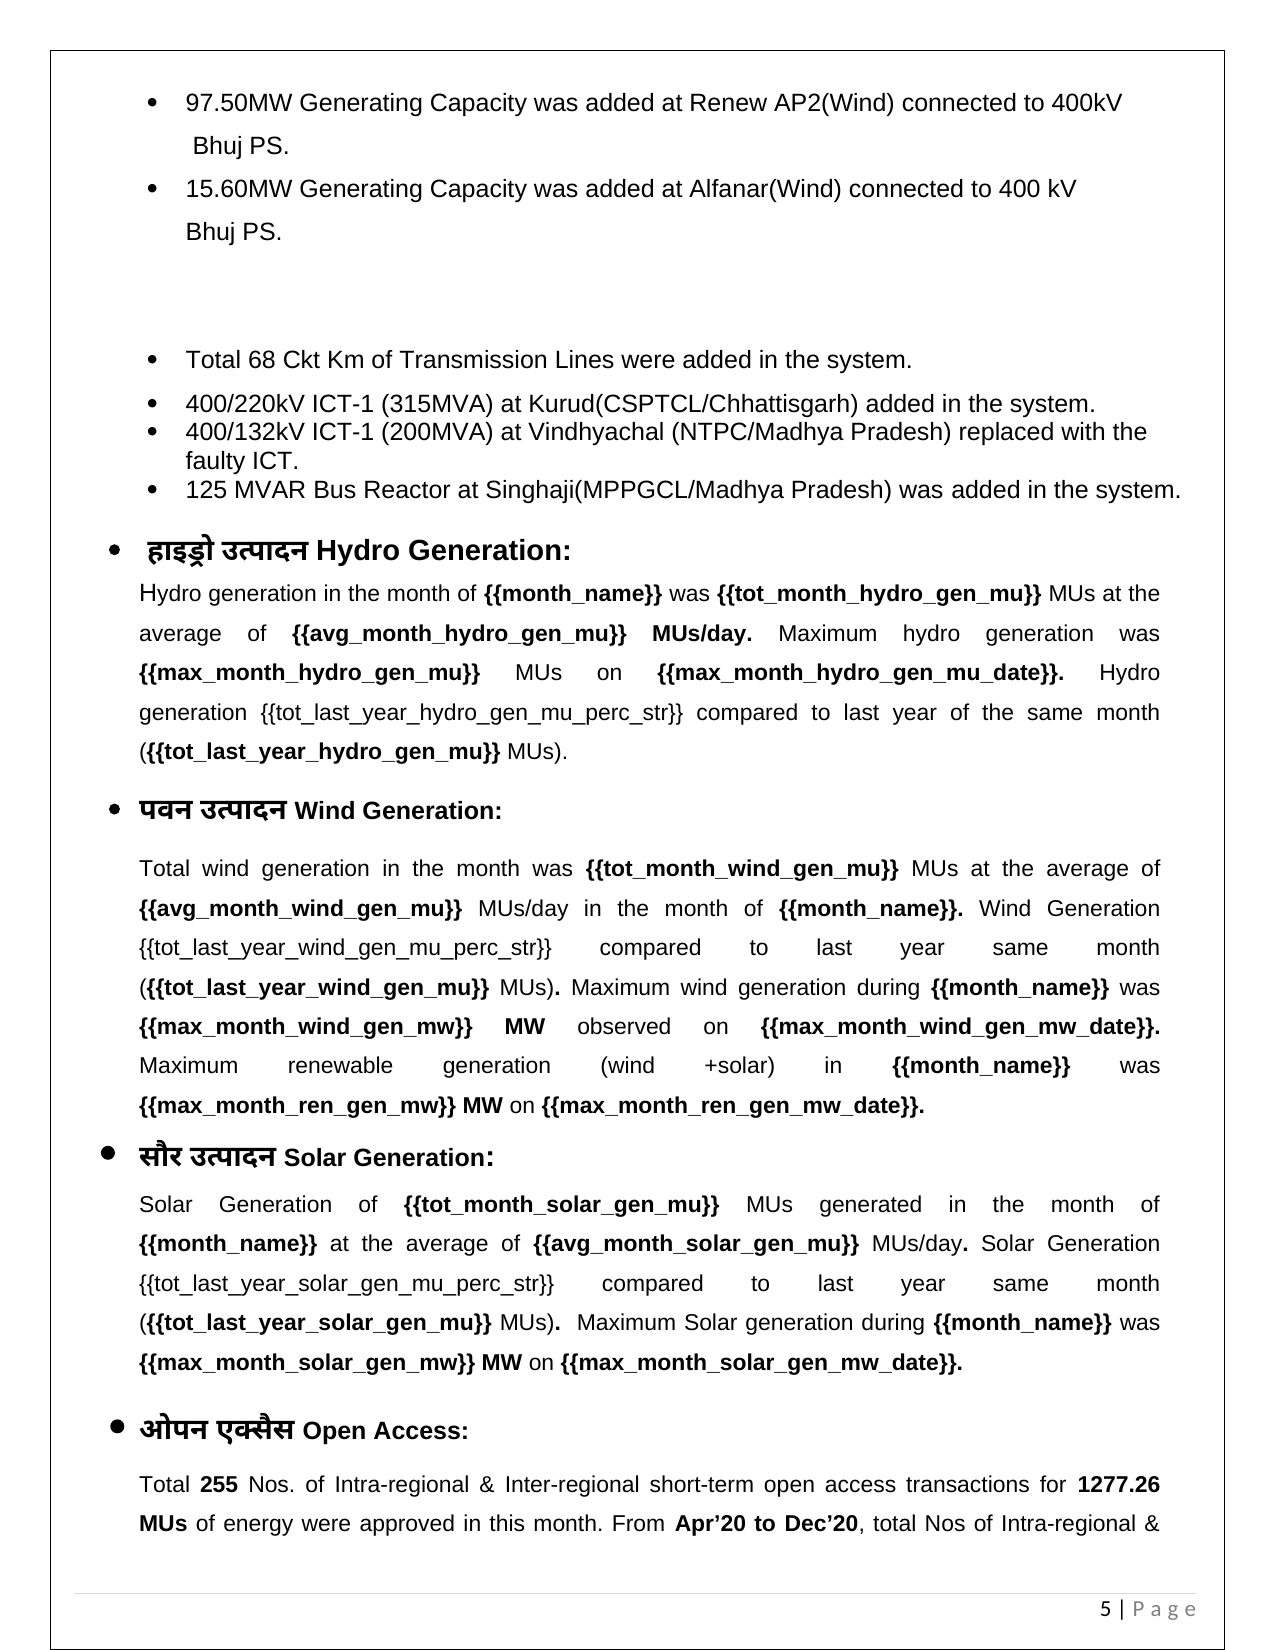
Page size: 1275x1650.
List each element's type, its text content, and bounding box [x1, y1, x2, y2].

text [139, 1471, 1160, 1537]
list सौर उत्पादन Solar Generation: [101, 1138, 1160, 1178]
list 97.50MW Generating Capacity was added at Renew AP2(Wind) connected to 400kV [148, 88, 1202, 117]
text Total wind generation in the month was {{tot_month_wind_gen_mu}} MUs at the average of {{avg_month_wind_gen_mu}} MUs/day in the month of {{month_name}}. Wind Generation {{tot_last_year_wind_gen_mu_perc_str}} compared to last year same month ({{tot_last_year_wind_gen_mu}} MUs). Maximum wind generation during {{month_name}} was {{max_month_wind_gen_mw}} MW observed on {{max_month_wind_gen_mw_date}}. Maximum renewable generation (wind +solar) in {{month_name}} was {{max_month_ren_gen_mw}} MW on {{max_month_ren_gen_mw_date}}. [139, 855, 1160, 1118]
list Total 68 Ckt Km of Transmission Lines were added in the system. [148, 345, 1202, 374]
list हाइड्रो उत्पादन Hydro Generation: [109, 533, 1160, 572]
text Hydro generation in the month of {{month_name}} was {{tot_month_hydro_gen_mu}} MUs at the average of {{avg_month_hydro_gen_mu}} MUs/day. Maximum hydro generation was {{max_month_hydro_gen_mu}} MUs on {{max_month_hydro_gen_mu_date}}. Hydro generation {{tot_last_year_hydro_gen_mu_perc_str}} compared to last year of the same month ({{tot_last_year_hydro_gen_mu}} MUs). [139, 578, 1160, 764]
list पवन उत्पादन Wind Generation: [109, 792, 1160, 831]
list Bhuj PS. [185, 217, 1202, 246]
text Solar Generation of {{tot_month_solar_gen_mu}} MUs generated in the month of {{month_name}} at the average of {{avg_month_solar_gen_mu}} MUs/day. Solar Generation {{tot_last_year_solar_gen_mu_perc_str}} compared to last year same month ({{tot_last_year_solar_gen_mu}} MUs). Maximum Solar generation during {{month_name}} was {{max_month_solar_gen_mw}} MW on {{max_month_solar_gen_mw_date}}. [139, 1191, 1160, 1375]
list ओपन एक्सैस Open Access: [111, 1413, 1160, 1451]
list Bhuj PS. [185, 131, 1202, 160]
list 15.60MW Generating Capacity was added at Alfanar(Wind) connected to 400 kV [148, 174, 1202, 203]
list 400/132kV ICT-1 (200MVA) at Vindhyachal (NTPC/Madhya Pradesh) replaced with the faulty ICT. [148, 417, 1196, 475]
list 400/220kV ICT-1 (315MVA) at Kurud(CSPTCL/Chhattisgarh) added in the system. [148, 388, 1196, 417]
list 125 MVAR Bus Reactor at Singhaji(MPPGCL/Madhya Pradesh) was added in the system. [148, 475, 1196, 504]
